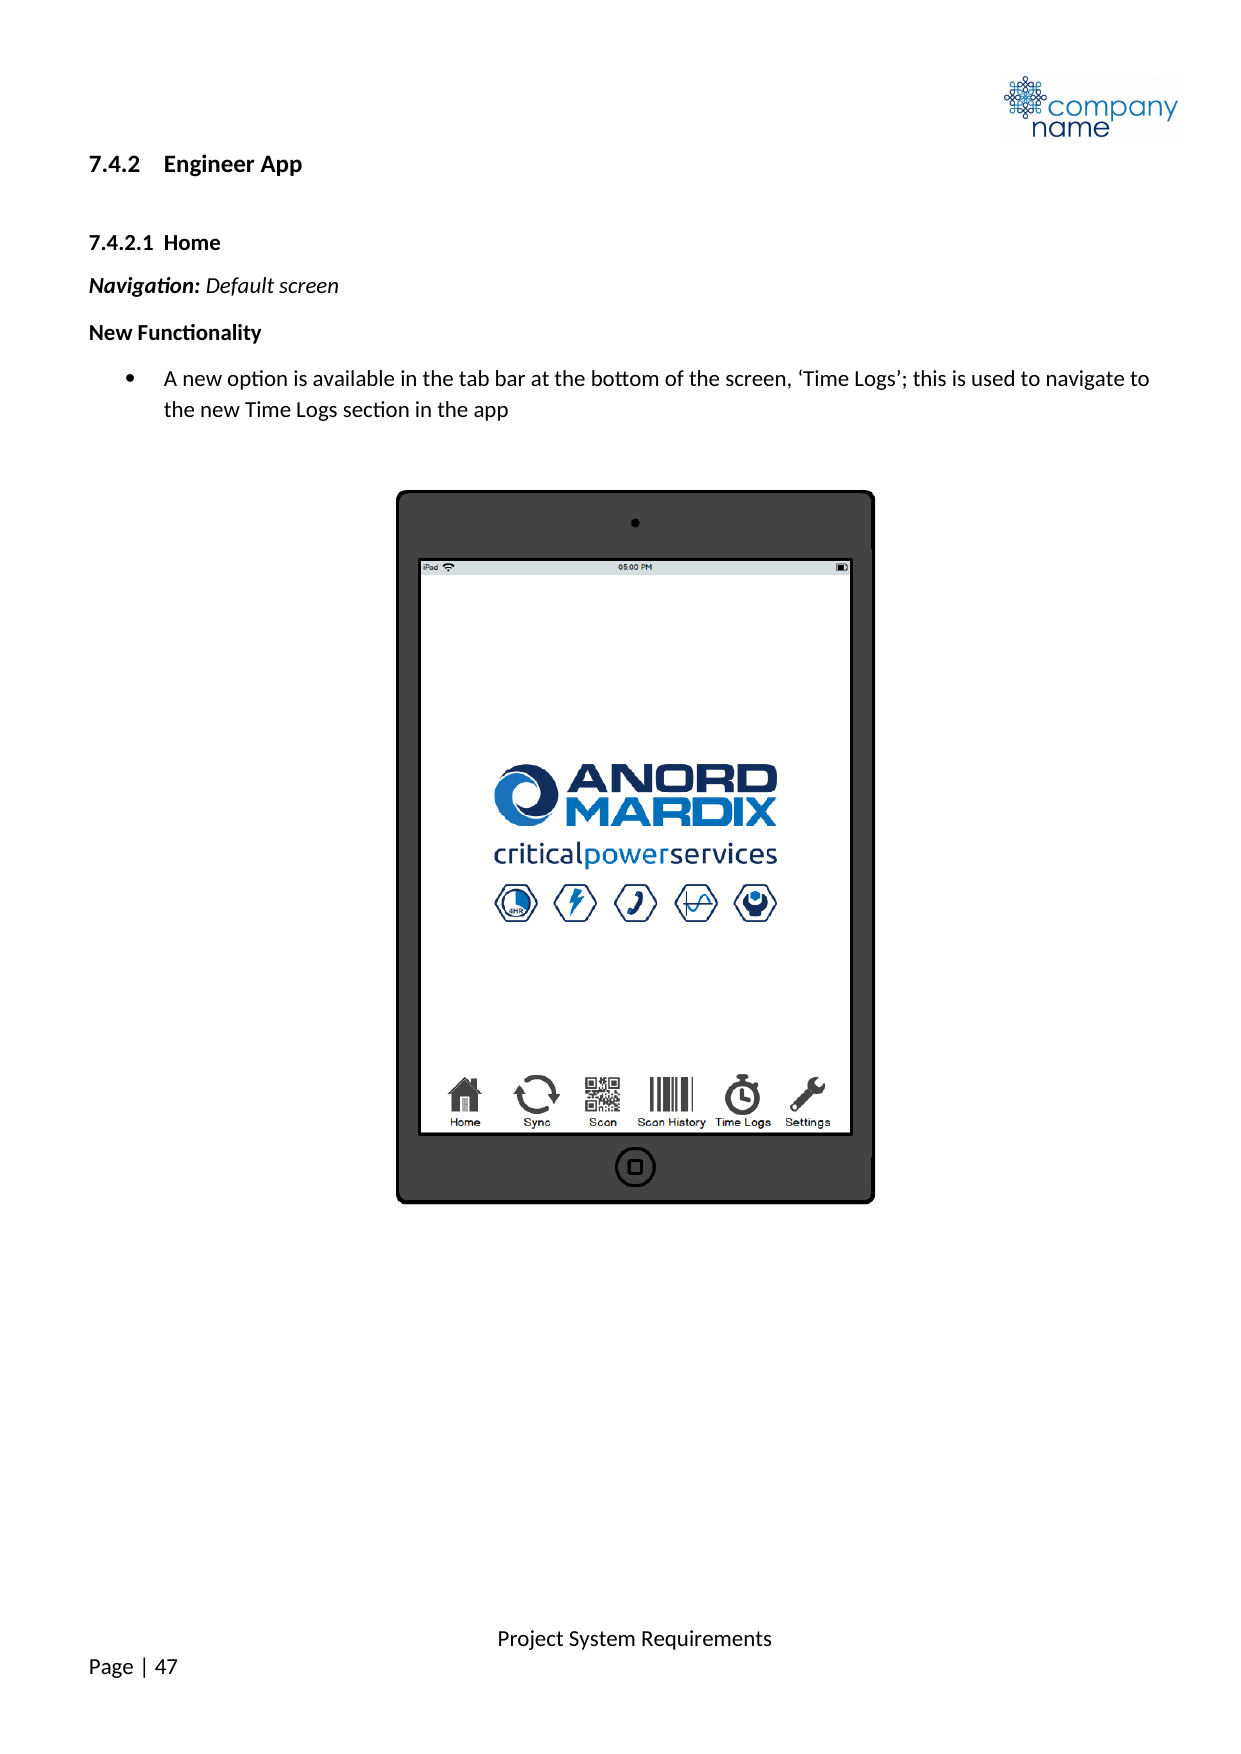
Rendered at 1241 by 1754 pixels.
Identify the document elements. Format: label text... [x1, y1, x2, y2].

picture [394, 488, 876, 1205]
text New Functionality [89, 318, 1181, 346]
text Navigation: Default screen [89, 271, 1181, 299]
subtitle Engineer App [89, 148, 1181, 179]
list A new option is available in the tab bar at the bottom of the screen, ‘Time Logs’; this is used to navigate to the new Time Logs section in the app [126, 364, 1181, 423]
subtitle Home [89, 228, 1181, 256]
picture [1002, 73, 1182, 144]
